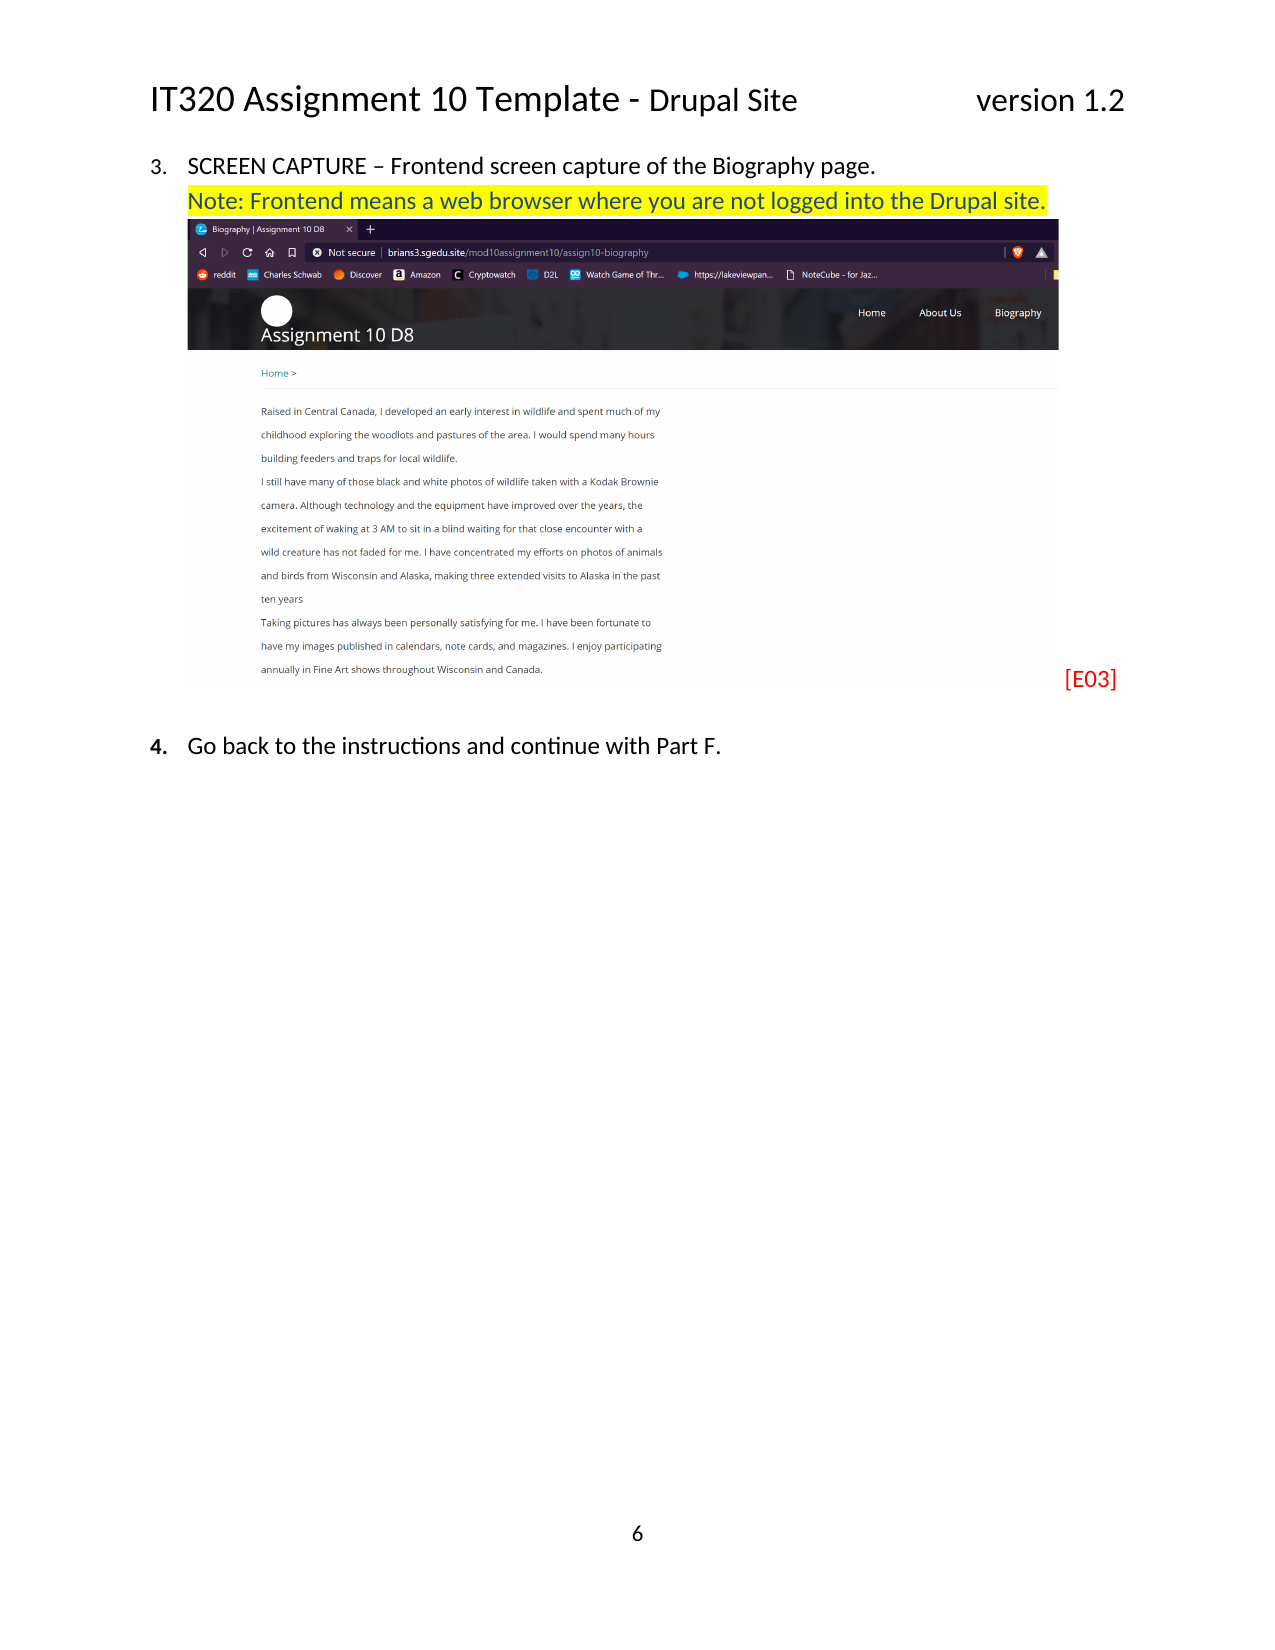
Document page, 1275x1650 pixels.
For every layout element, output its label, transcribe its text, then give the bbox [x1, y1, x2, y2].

list Go back to the instructions and continue with Part F. [150, 730, 1125, 761]
picture [187, 219, 1059, 688]
